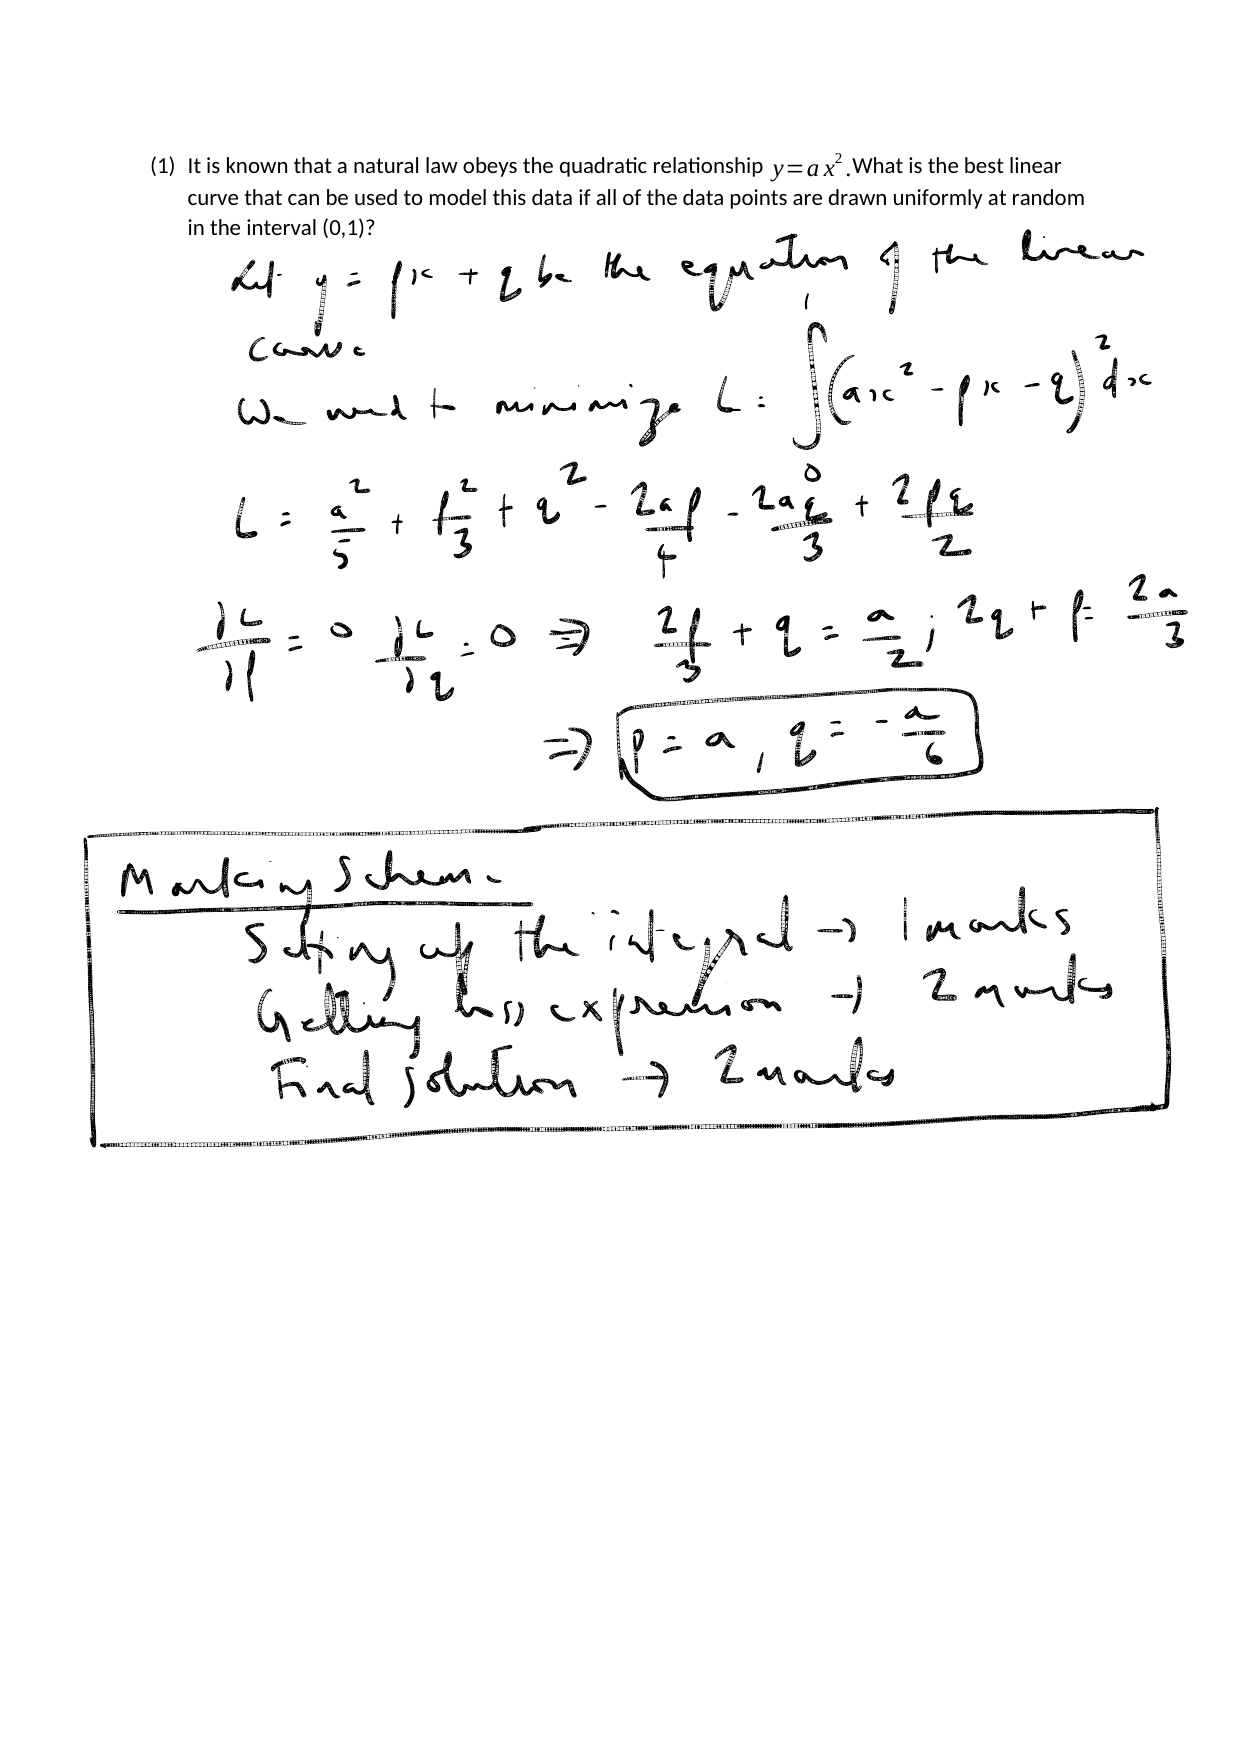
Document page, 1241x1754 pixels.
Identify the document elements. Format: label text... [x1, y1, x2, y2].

list It is known that a natural law obeys the quadratic relationship What is the best linear curve that can be used to model this data if all of the data points are drawn uniformly at random in the interval (0,1)? [150, 150, 1090, 242]
